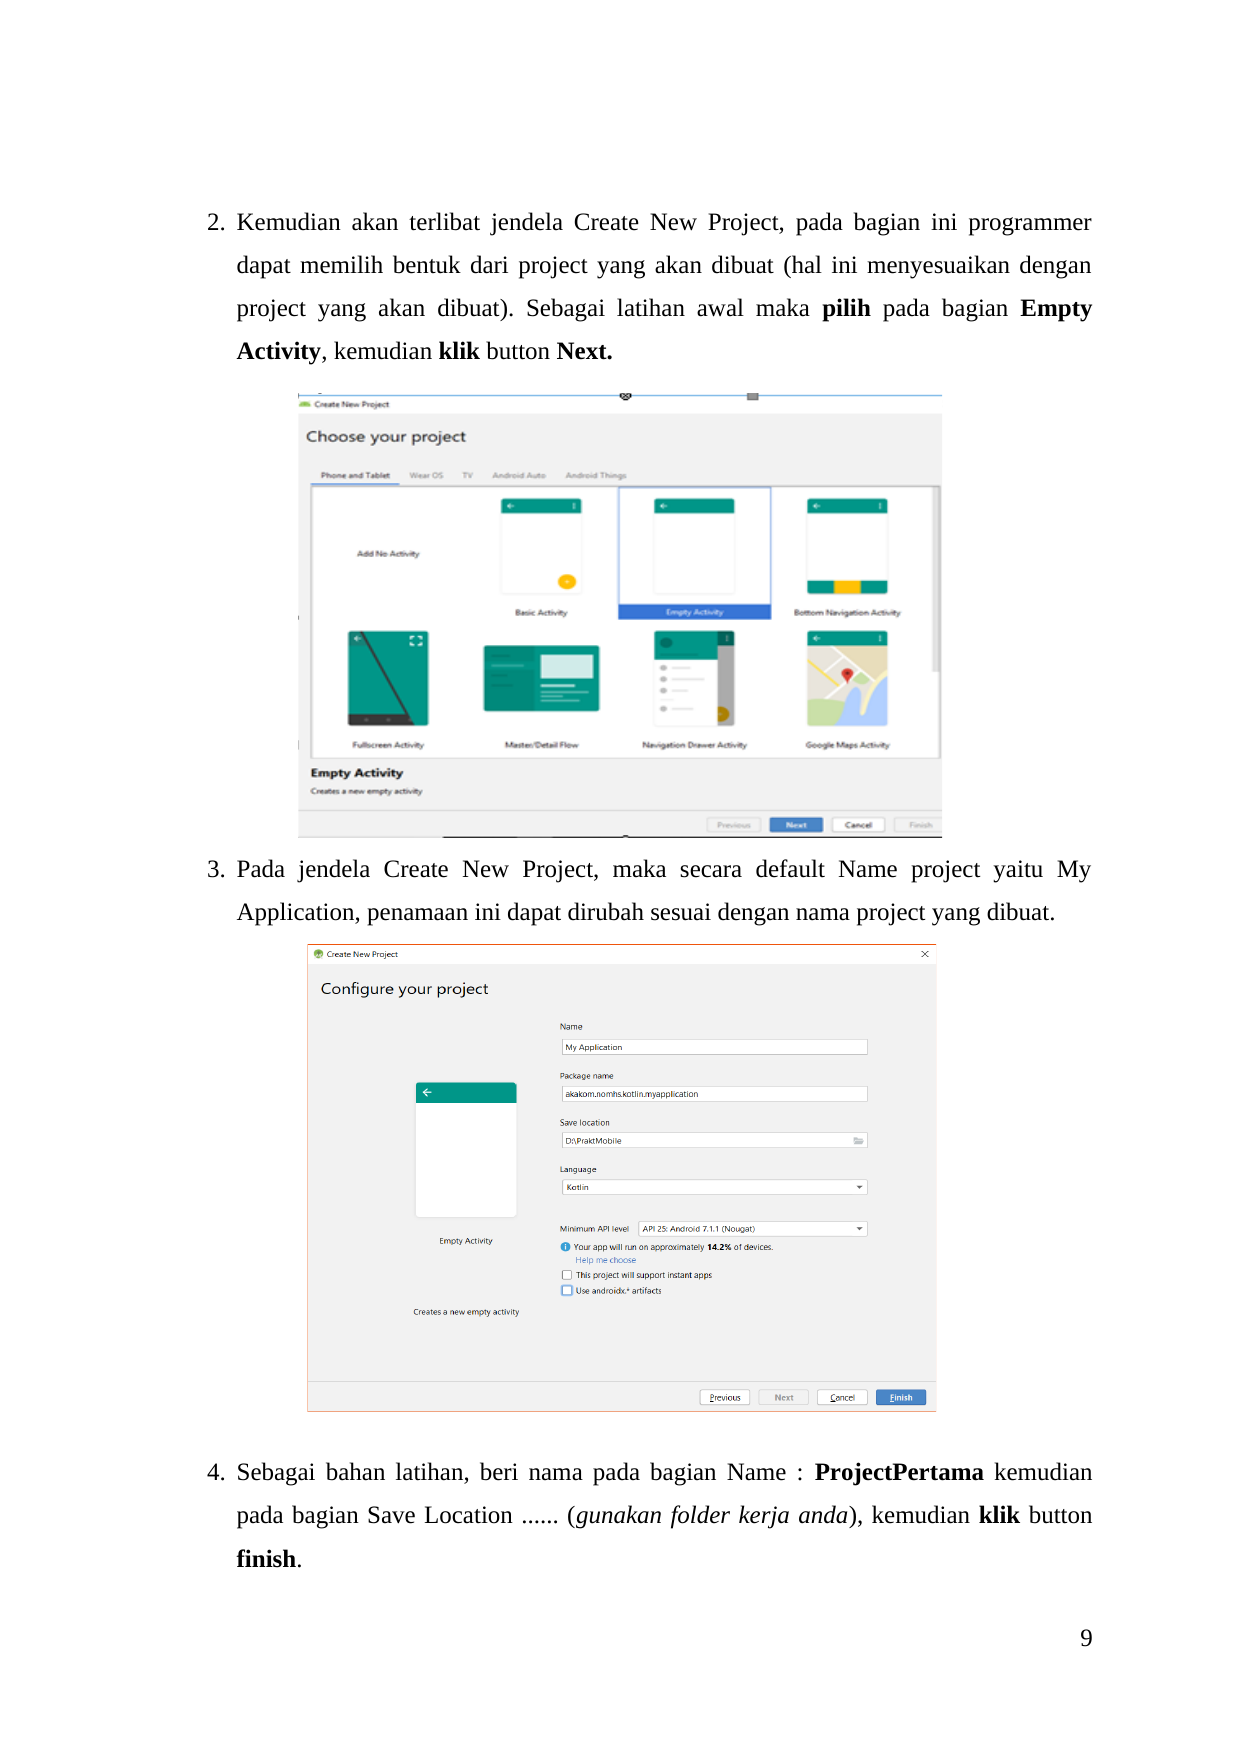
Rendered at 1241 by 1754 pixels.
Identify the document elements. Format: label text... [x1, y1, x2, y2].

picture [307, 944, 937, 1412]
list Sebagai bahan latihan, beri nama pada bagian Name : ProjectPertama kemudian pada bagian Save Location ...... (gunakan folder kerja anda), kemudian klik button finish. [207, 1457, 1092, 1572]
list Kemudian akan terlibat jendela Create New Project, pada bagian ini programmer dapat memilih bentuk dari project yang akan dibuat (hal ini menyesuaikan dengan project yang akan dibuat). Sebagai latihan awal maka pilih pada bagian Empty Activity, kemudian klik button Next. [207, 207, 1092, 365]
picture [298, 393, 943, 838]
list Pada jendela Create New Project, maka secara default Name project yaitu My Application, penamaan ini dapat dirubah sesuai dengan nama project yang dibuat. [207, 854, 1092, 926]
